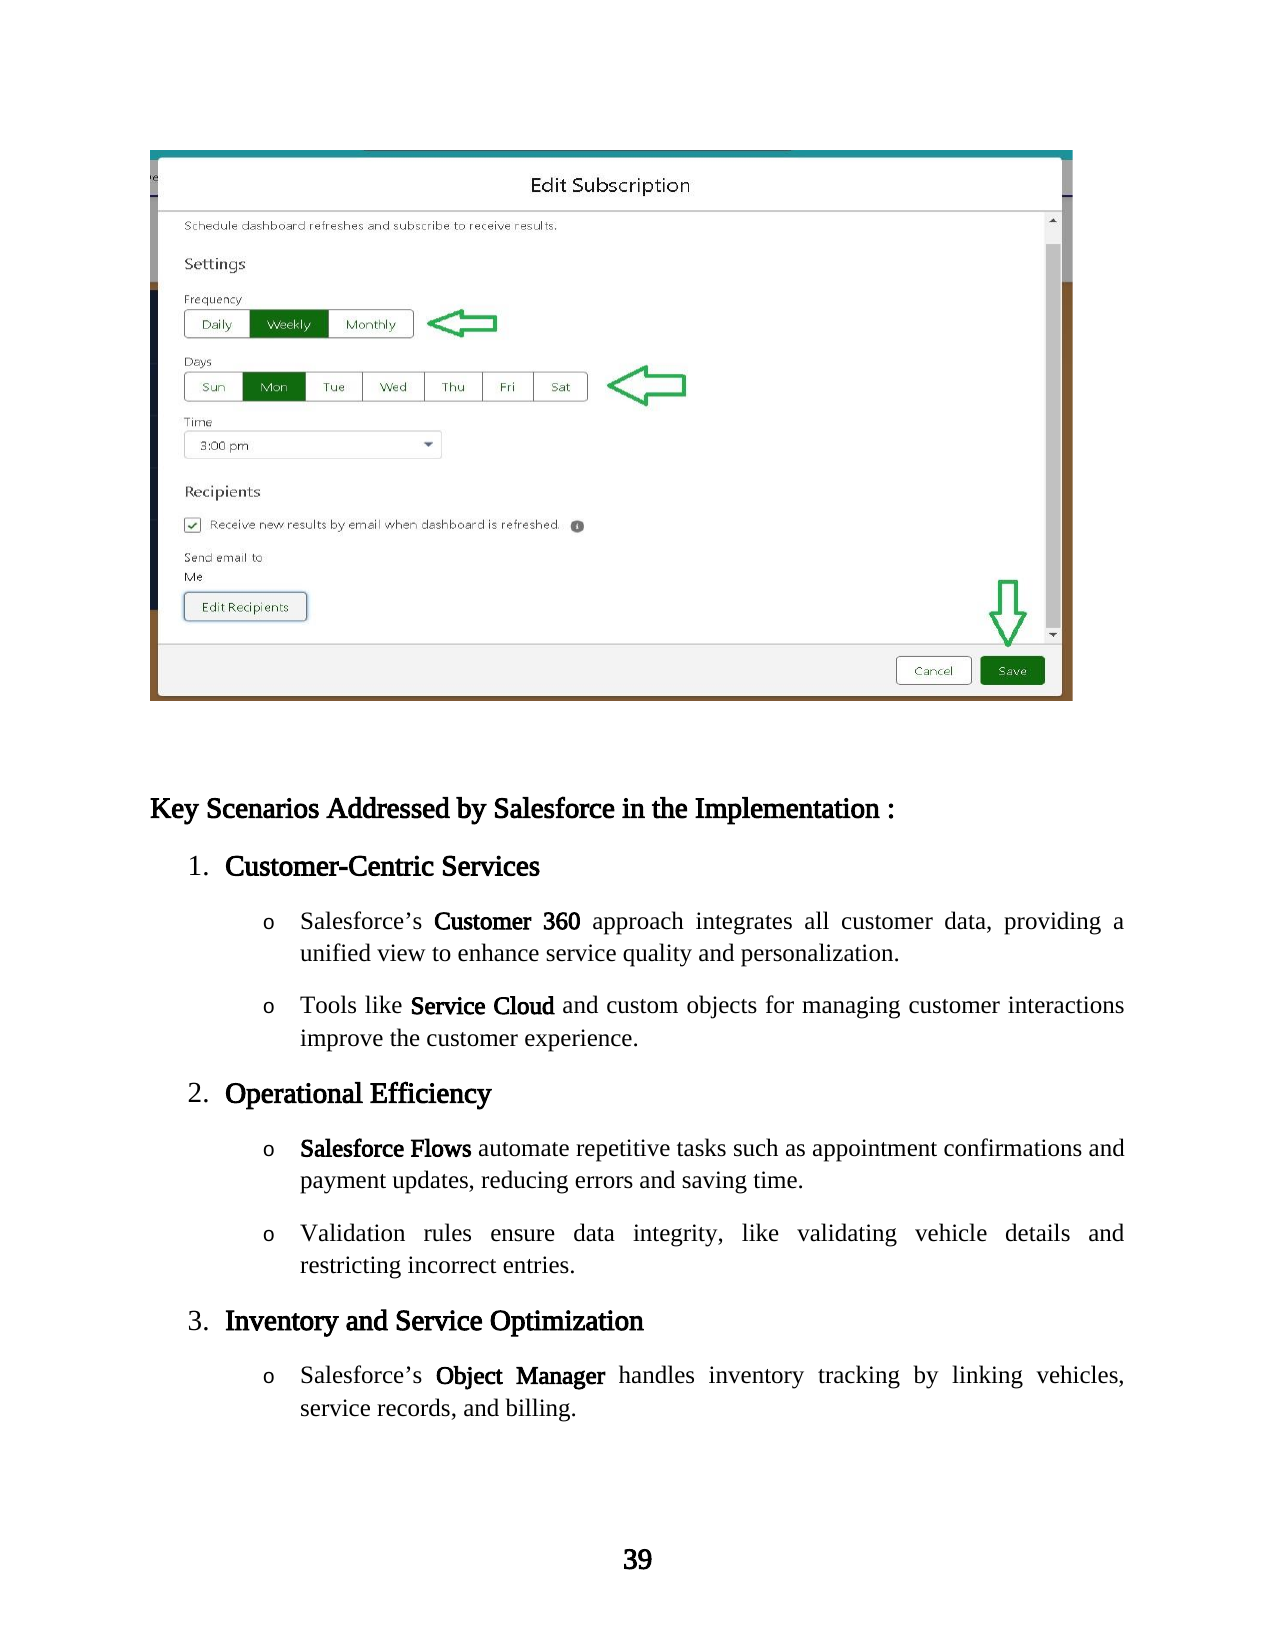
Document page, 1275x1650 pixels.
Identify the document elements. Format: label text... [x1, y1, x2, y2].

list Validation rules ensure data integrity, like validating vehicle details and restricting incorrect entries. [262, 1218, 1125, 1279]
list Customer-Centric Services [187, 848, 1125, 882]
list Salesforce Flows automate repetitive tasks such as appointment confirmations and payment updates, reducing errors and saving time. [262, 1133, 1125, 1194]
text Key Scenarios Addressed by Salesforce in the Implementation : [150, 790, 1125, 824]
list Salesforce’s Object Manager handles inventory tracking by linking vehicles, service records, and billing. [262, 1360, 1125, 1422]
list Inventory and Service Optimization [187, 1303, 1125, 1336]
list Salesforce’s Customer 360 approach integrates all customer data, providing a unified view to enhance service quality and personalization. [262, 906, 1125, 967]
list Operational Efficiency [187, 1075, 1125, 1109]
list Tools like Service Cloud and custom objects for managing customer interactions improve the customer experience. [262, 991, 1125, 1052]
picture [150, 150, 1073, 701]
